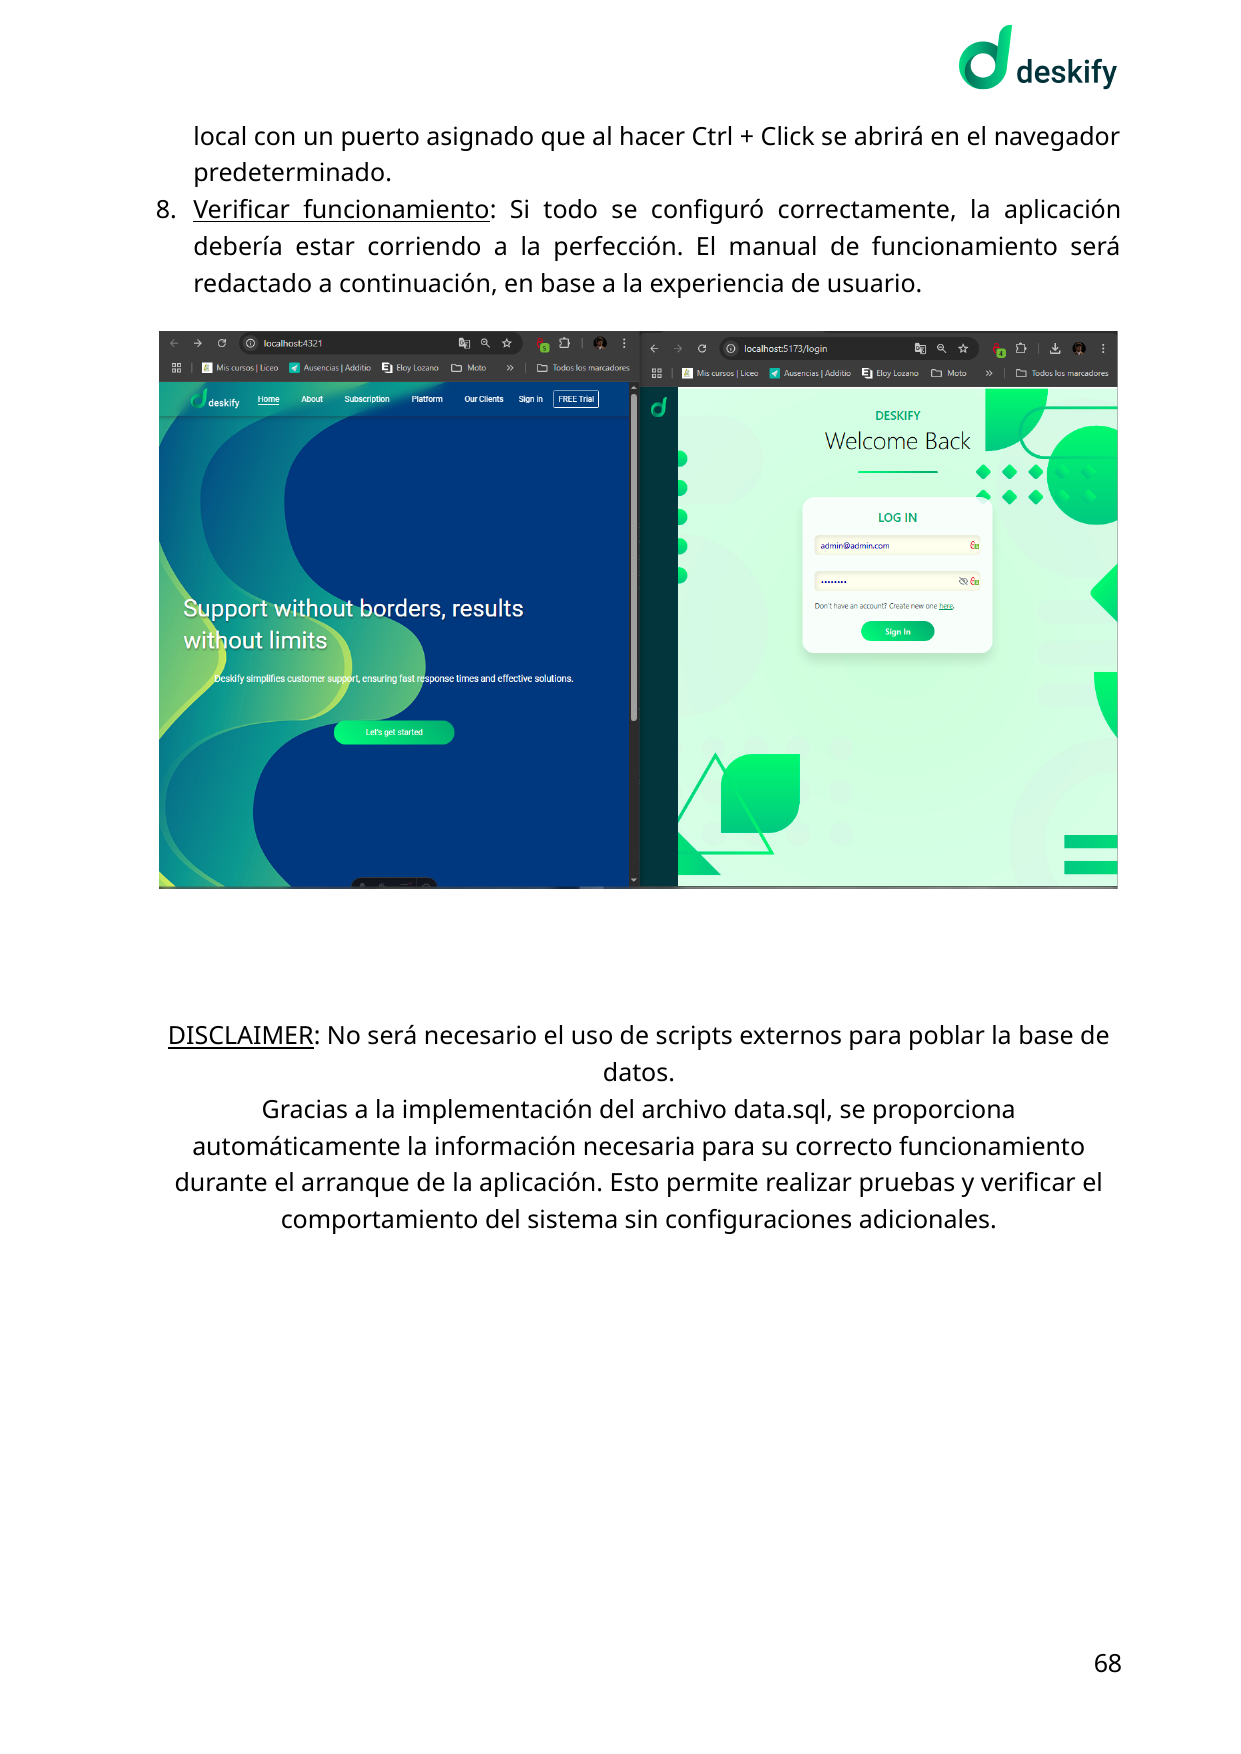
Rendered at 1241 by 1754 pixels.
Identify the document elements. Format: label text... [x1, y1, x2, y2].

picture [159, 331, 1118, 889]
list Verificar funcionamiento: Si todo se configuró correctamente, la aplicación debería estar corriendo a la perfección. El manual de funcionamiento será redactado a continuación, en base a la experiencia de usuario. [156, 192, 1122, 299]
picture [953, 22, 1127, 92]
text DISCLAIMER: No será necesario el uso de scripts externos para poblar la base de datos. Gracias a la implementación del archivo data.sql, se proporciona automáticamente la información necesaria para su correcto funcionamiento durante el arranque de la aplicación. Esto permite realizar pruebas y verificar el comportamiento del sistema sin configuraciones adicionales. [156, 1018, 1122, 1236]
